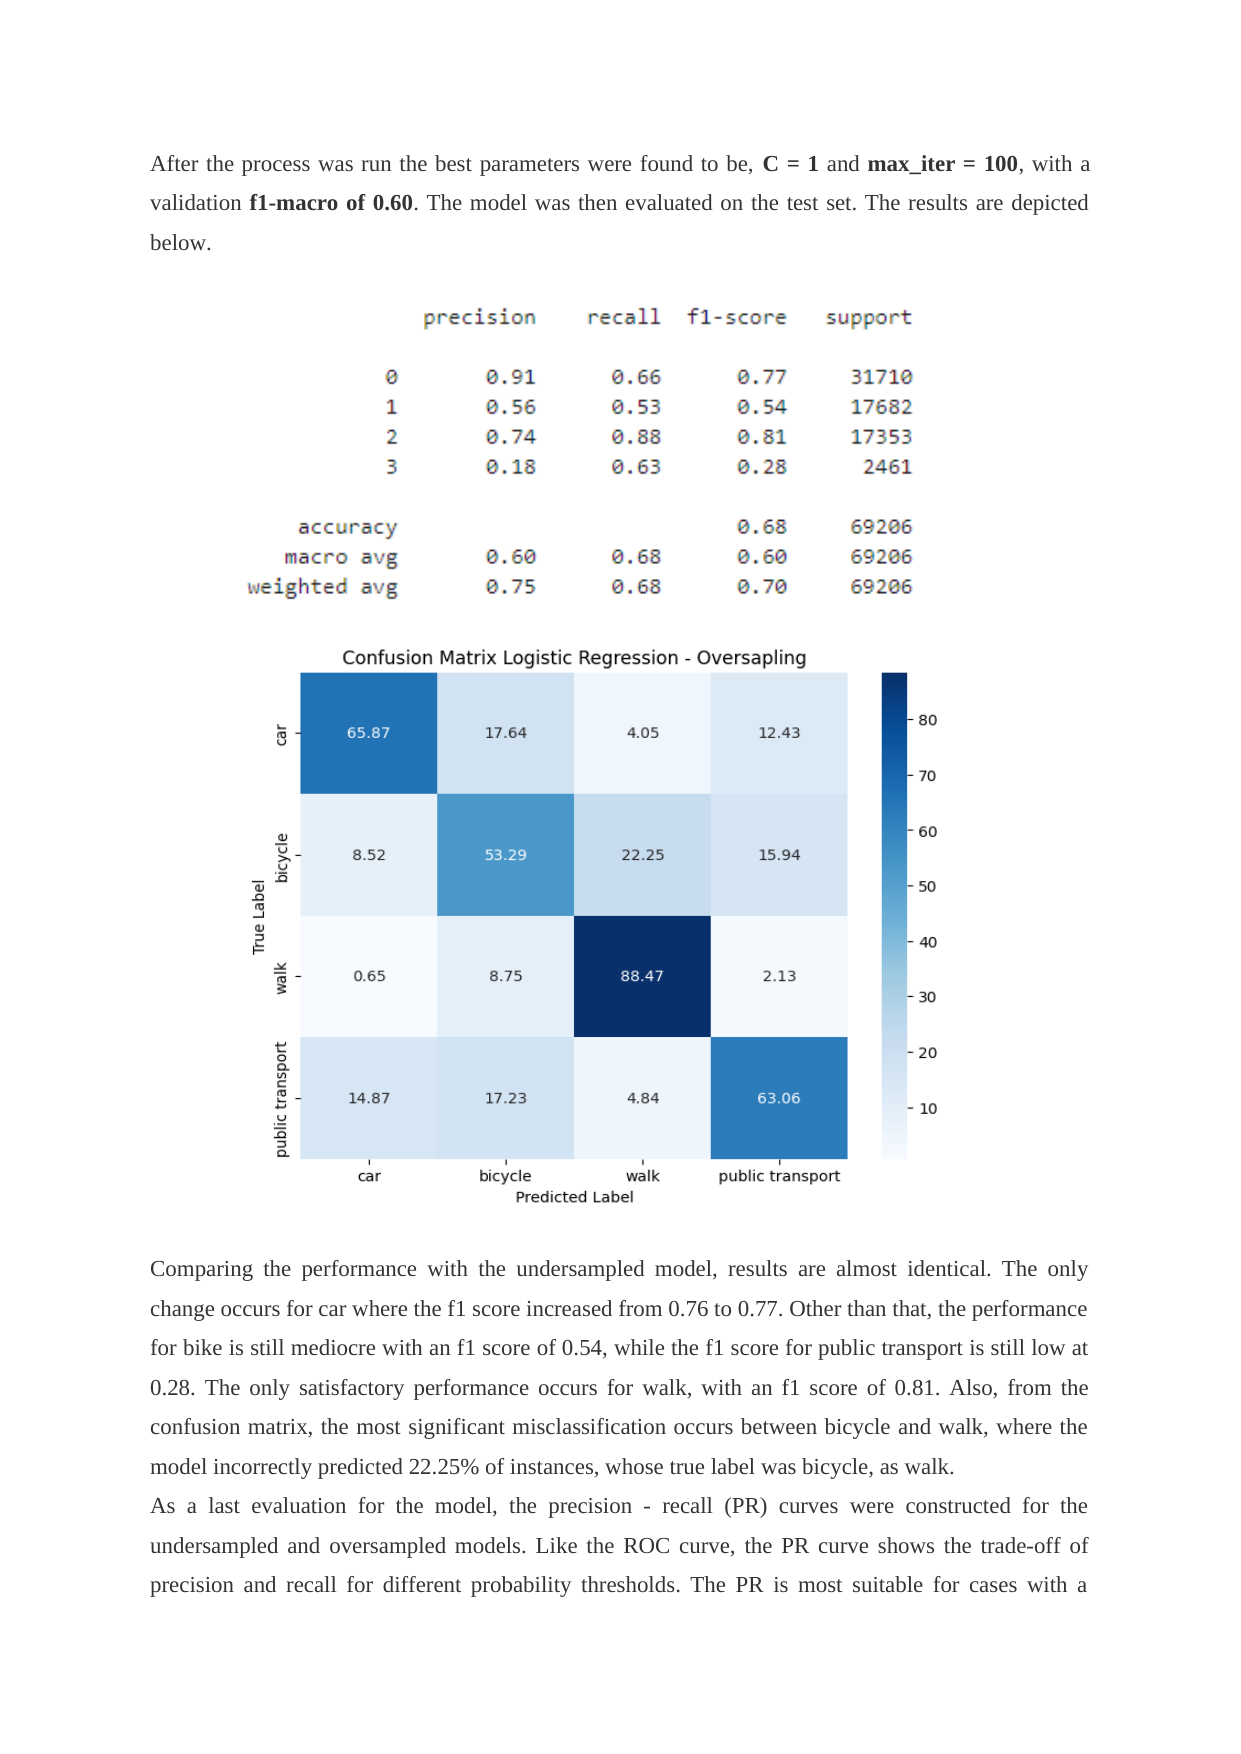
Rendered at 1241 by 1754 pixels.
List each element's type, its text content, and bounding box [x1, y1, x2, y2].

text After the process was run the best parameters were found to be, C = 1 and max_iter = 100, with a validation f1-macro of 0.60. The model was then evaluated on the test set. The results are depicted below. [150, 150, 1090, 255]
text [150, 1492, 1090, 1598]
text Comparing the performance with the undersampled model, results are almost identical. The only change occurs for car where the f1 score increased from 0.76 to 0.77. Other than that, the performance for bike is still mediocre with an f1 score of 0.54, while the f1 score for public transport is still low at 0.28. The only satisfactory performance occurs for walk, with an f1 score of 0.81. Also, from the confusion matrix, the most significant misclassification occurs between bicycle and walk, where the model incorrectly predicted 22.25% of instances, whose true label was bicycle, as walk. [150, 1255, 1090, 1479]
picture [242, 305, 922, 601]
picture [242, 640, 948, 1215]
